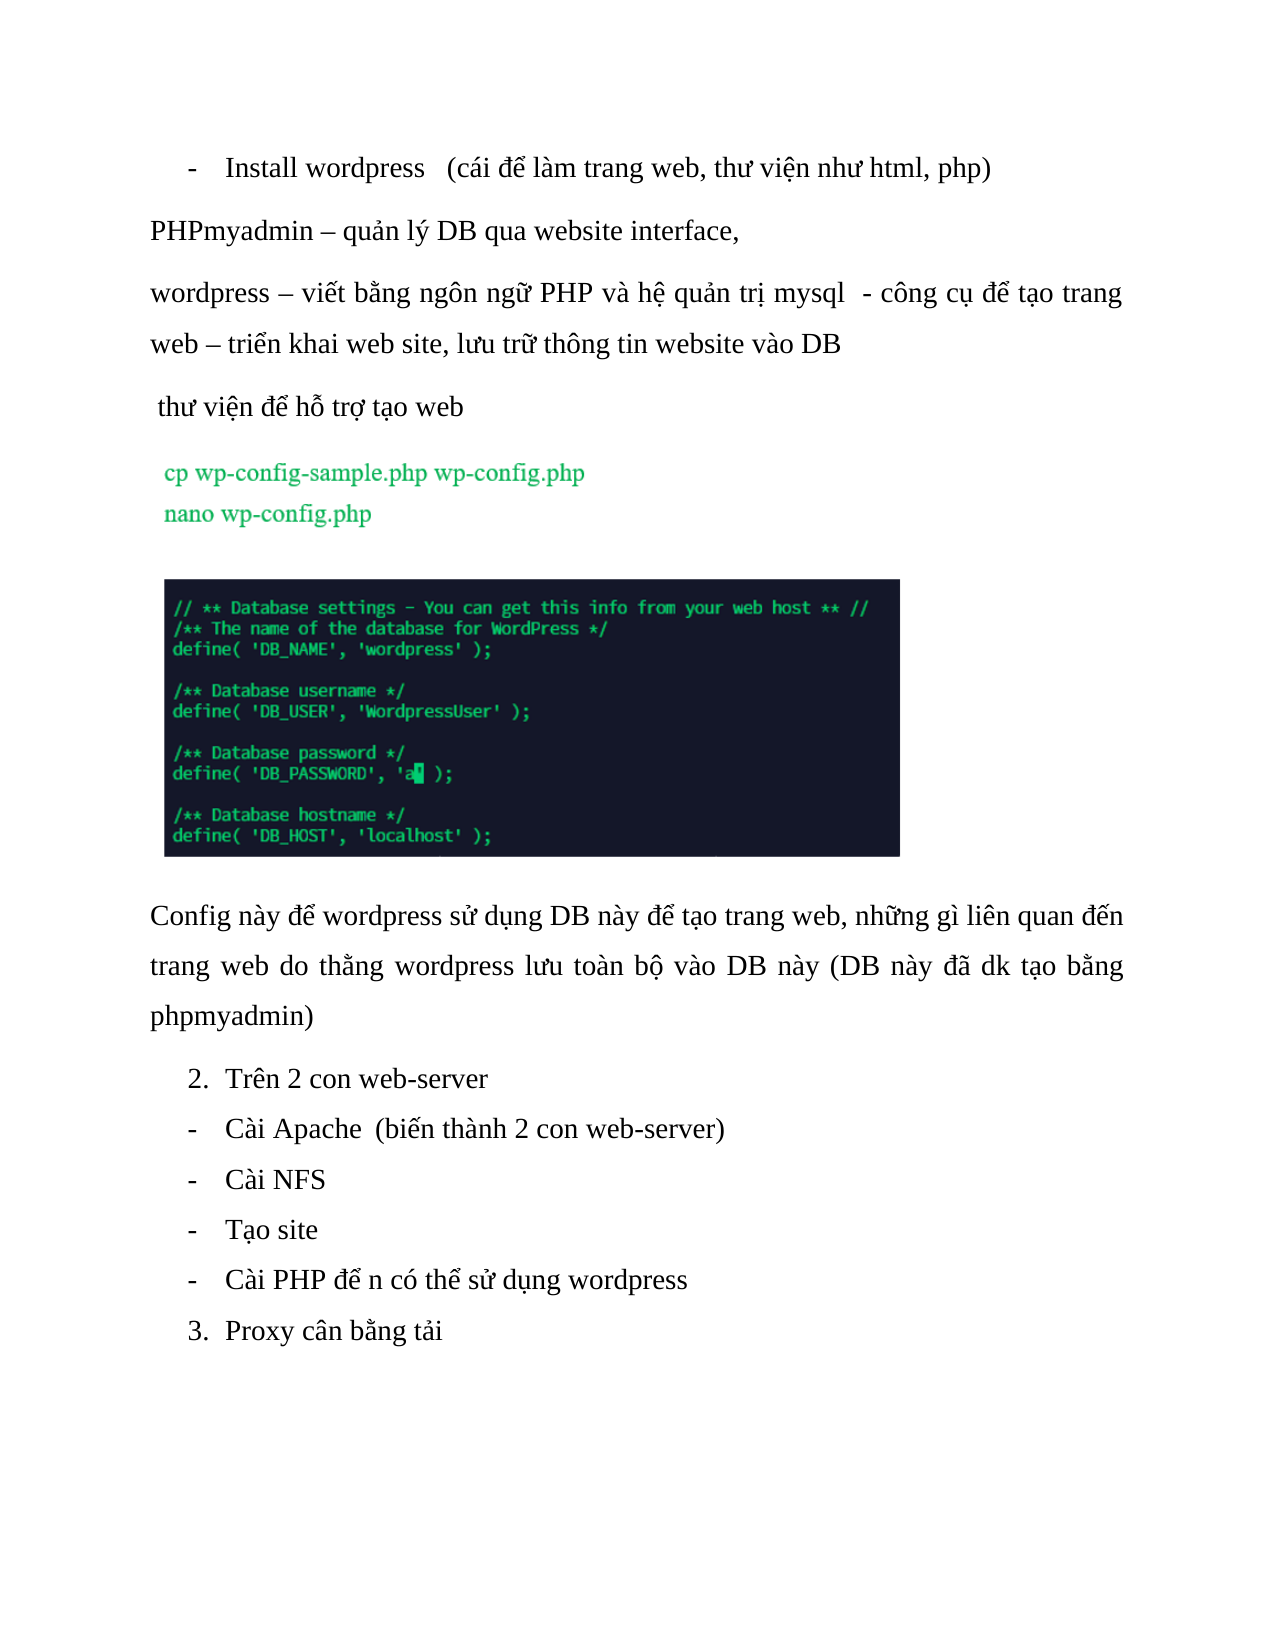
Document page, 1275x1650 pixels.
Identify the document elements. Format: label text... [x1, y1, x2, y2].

list Cài PHP để n có thể sử dụng wordpress [187, 1262, 1125, 1296]
text thư viện để hỗ trợ tạo web [150, 389, 1125, 422]
list Proxy cân bằng tải [187, 1313, 1125, 1346]
text wordpress – viết bằng ngôn ngữ PHP và hệ quản trị mysql - công cụ để tạo trang web – triển khai web site, lưu trữ thông tin website vào DB [150, 276, 1125, 359]
text PHPmyadmin – quản lý DB qua website interface, [150, 213, 1125, 246]
text Config này để wordpress sử dụng DB này để tạo trang web, những gì liên quan đến trang web do thằng wordpress lưu toàn bộ vào DB này (DB này đã dk tạo bằng phpmyadmin) [150, 898, 1125, 1032]
list Cài Apache (biến thành 2 con web-server) [187, 1112, 1125, 1145]
picture [150, 451, 930, 869]
list Cài NFS [187, 1162, 1125, 1195]
list Tạo site [187, 1212, 1125, 1246]
list Install wordpress (cái để làm trang web, thư viện như html, php) [187, 150, 1125, 183]
list Trên 2 con web-server [187, 1061, 1125, 1095]
